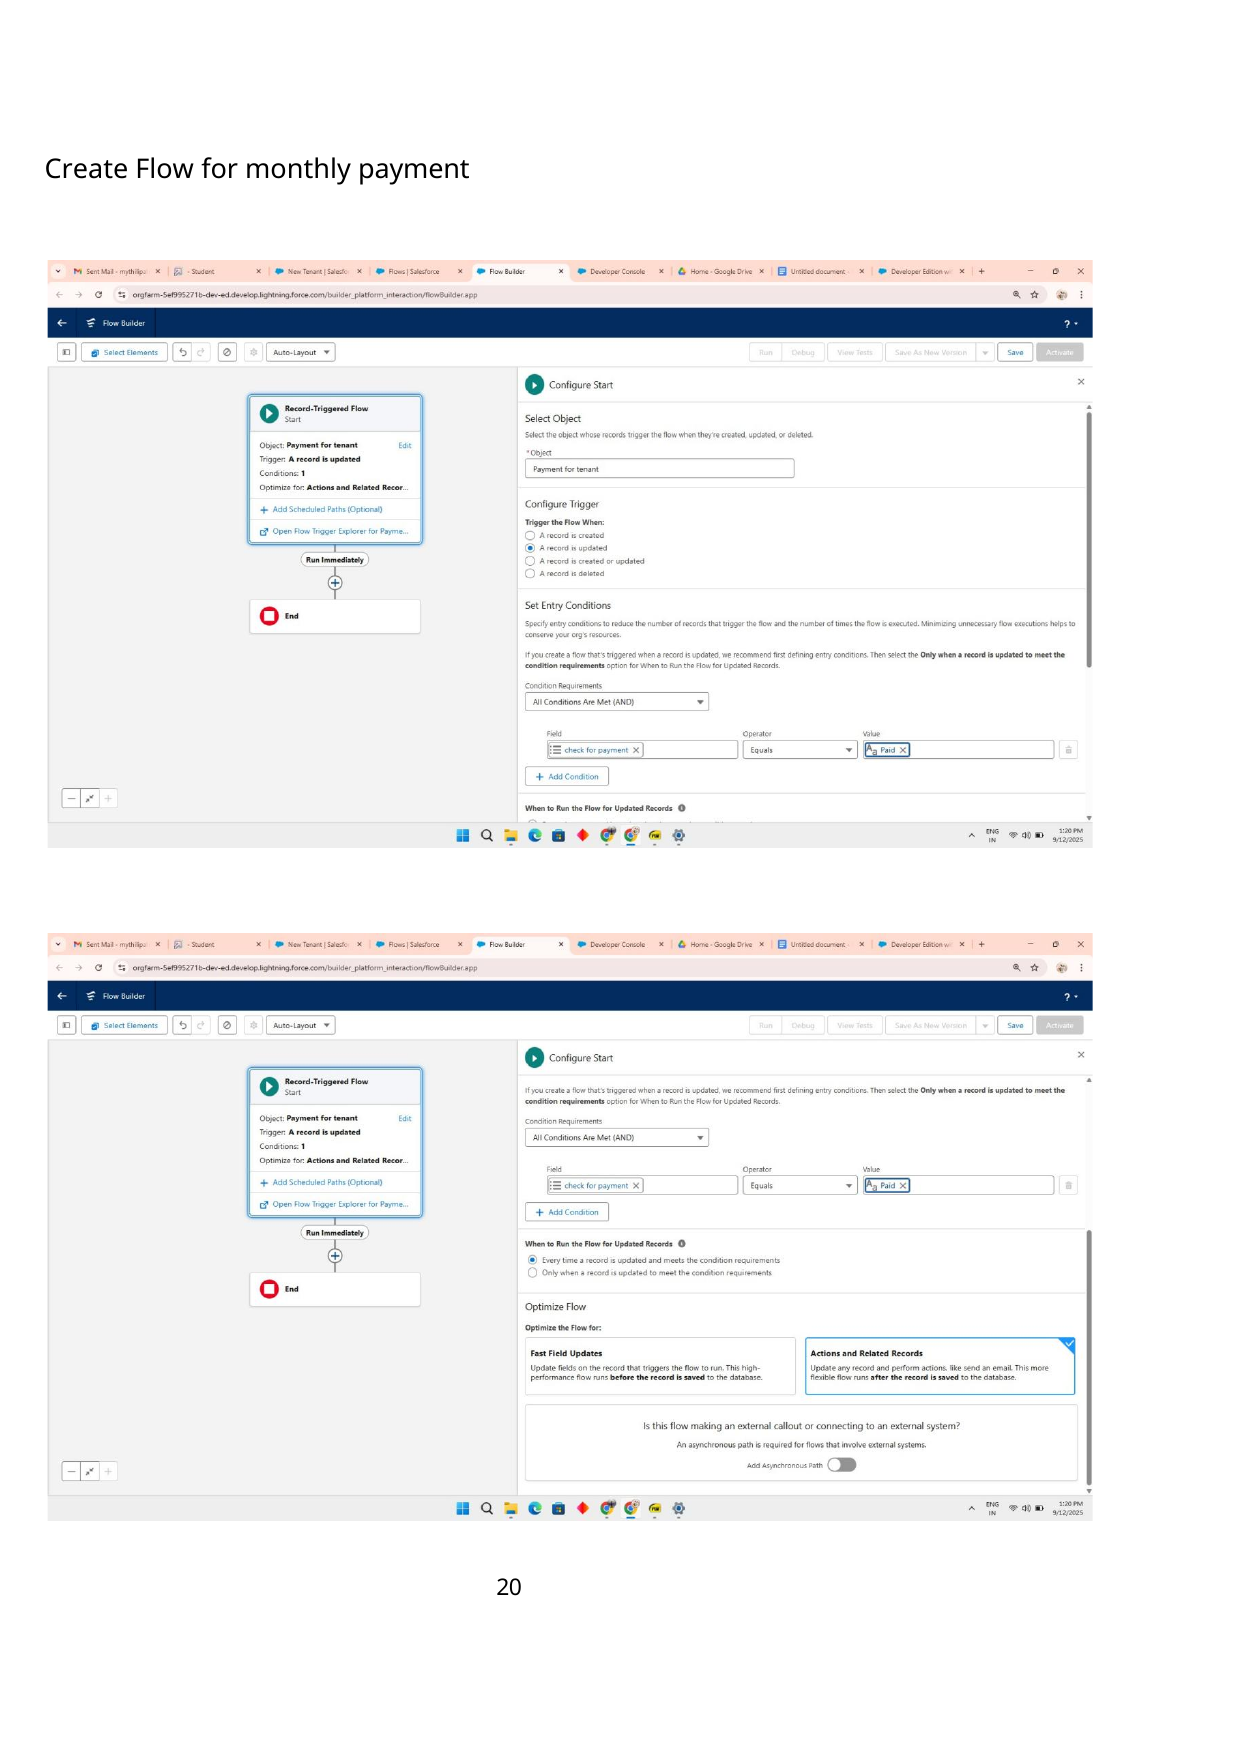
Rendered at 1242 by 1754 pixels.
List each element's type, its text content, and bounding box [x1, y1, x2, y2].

picture [47, 933, 1093, 1521]
text Create Flow for monthly payment [44, 150, 1094, 187]
picture [47, 260, 1093, 848]
